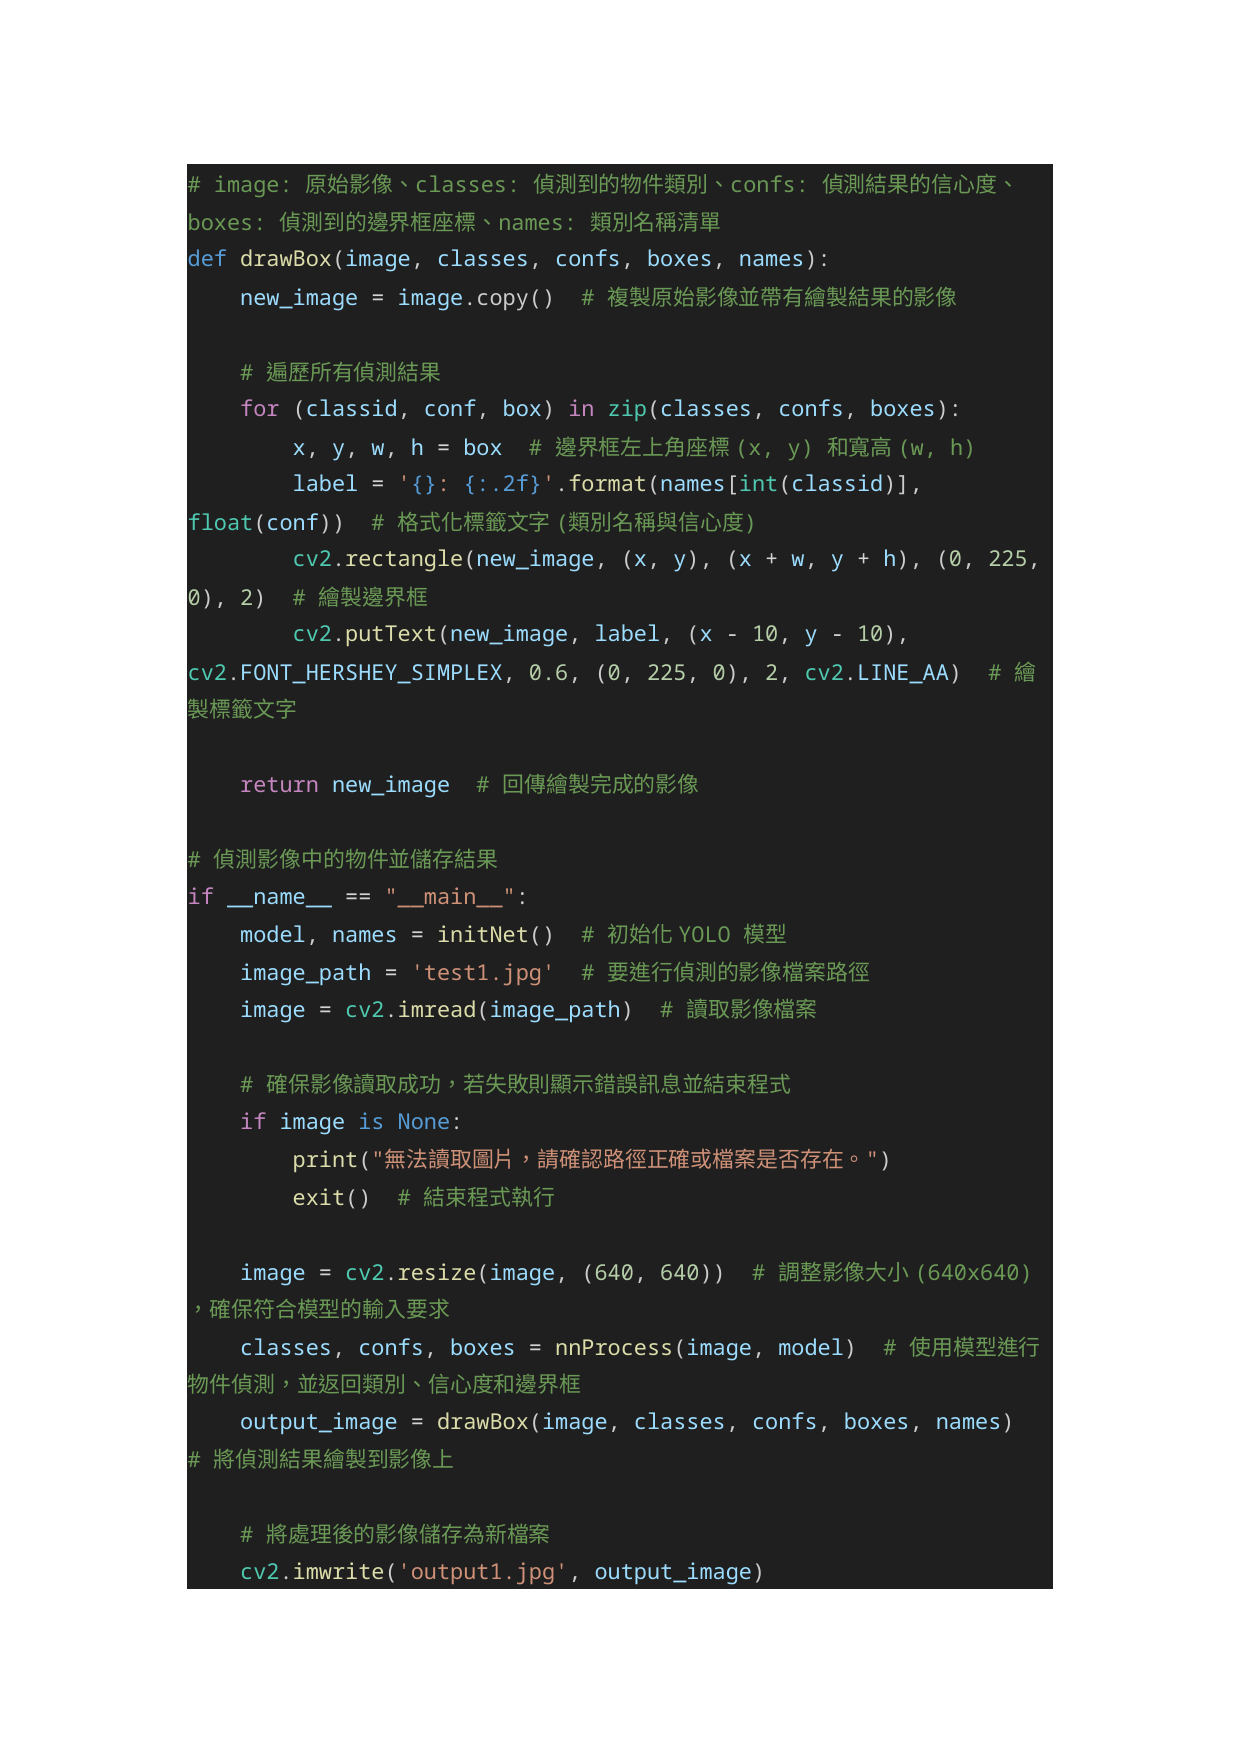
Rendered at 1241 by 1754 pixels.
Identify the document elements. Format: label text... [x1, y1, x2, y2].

text label = '{}: {:.2f}'.format(names[int(classid)], float(conf)) # 格式化標籤文字 (類別名稱與信心度) [187, 464, 1053, 539]
text exit() # 結束程式執行 [187, 1177, 1053, 1214]
text # 偵測影像中的物件並儲存結果 [187, 839, 1053, 877]
text def drawBox(image, classes, confs, boxes, names): [187, 239, 1053, 277]
text cv2.rectangle(new_image, (x, y), (x + w, y + h), (0, 225, 0), 2) # 繪製邊界框 [187, 539, 1053, 614]
text image_path = 'test1.jpg' # 要進行偵測的影像檔案路徑 [187, 952, 1053, 989]
text model, names = initNet() # 初始化 YOLO 模型 [187, 914, 1053, 952]
text new_image = image.copy() # 複製原始影像並帶有繪製結果的影像 [187, 277, 1053, 314]
text image = cv2.imread(image_path) # 讀取影像檔案 [187, 989, 1053, 1027]
text return new_image # 回傳繪製完成的影像 [187, 764, 1053, 802]
text if image is None: [187, 1102, 1053, 1139]
text # 確保影像讀取成功，若失敗則顯示錯誤訊息並結束程式 [187, 1064, 1053, 1102]
text cv2.putText(new_image, label, (x - 10, y - 10), cv2.FONT_HERSHEY_SIMPLEX, 0.6, (0, 225, 0), 2, cv2.LINE_AA) # 繪製標籤文字 [187, 614, 1053, 727]
text cv2.imwrite('output1.jpg', output_image) [187, 1552, 1053, 1589]
text print("無法讀取圖片，請確認路徑正確或檔案是否存在。") [187, 1139, 1053, 1177]
text if __name__ == "__main__": [187, 877, 1053, 914]
text output_image = drawBox(image, classes, confs, boxes, names) # 將偵測結果繪製到影像上 [187, 1402, 1053, 1477]
text # 將處理後的影像儲存為新檔案 [187, 1514, 1053, 1552]
text for (classid, conf, box) in zip(classes, confs, boxes): [187, 389, 1053, 427]
text classes, confs, boxes = nnProcess(image, model) # 使用模型進行物件偵測，並返回類別、信心度和邊界框 [187, 1327, 1053, 1402]
text # 遍歷所有偵測結果 [187, 352, 1053, 389]
text x, y, w, h = box # 邊界框左上角座標 (x, y) 和寬高 (w, h) [187, 427, 1053, 464]
text image = cv2.resize(image, (640, 640)) # 調整影像大小 (640x640) ，確保符合模型的輸入要求 [187, 1252, 1053, 1327]
text # image: 原始影像、classes: 偵測到的物件類別、confs: 偵測結果的信心度、boxes: 偵測到的邊界框座標、names: 類別名稱清單 [187, 164, 1053, 239]
